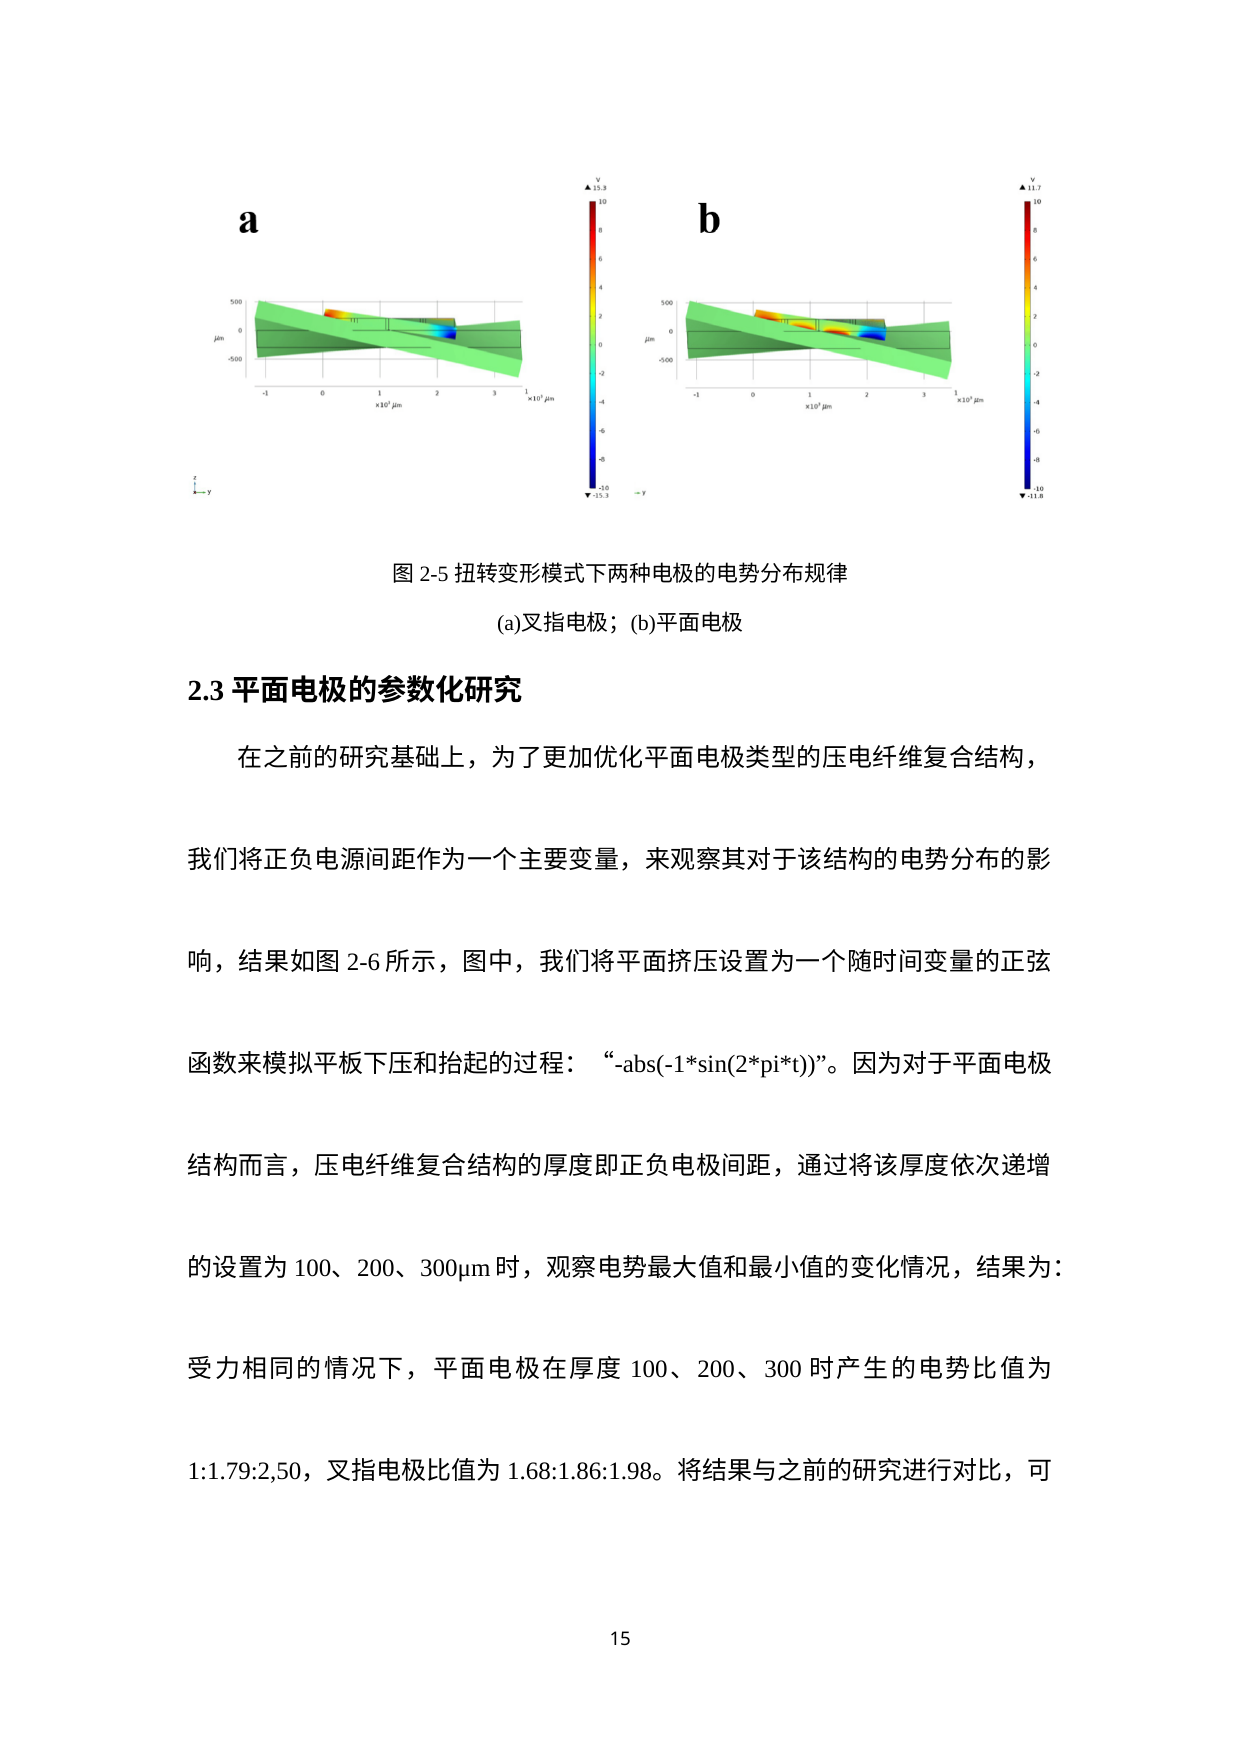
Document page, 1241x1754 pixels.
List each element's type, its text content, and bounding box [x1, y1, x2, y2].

subtitle 2.3 平面电极的参数化研究 [187, 654, 1053, 722]
picture [188, 163, 1052, 513]
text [187, 722, 1053, 1503]
text 图 2-5 扭转变形模式下两种电极的电势分布规律 [187, 554, 1053, 588]
text (a)叉指电极；(b)平面电极 [187, 604, 1053, 638]
